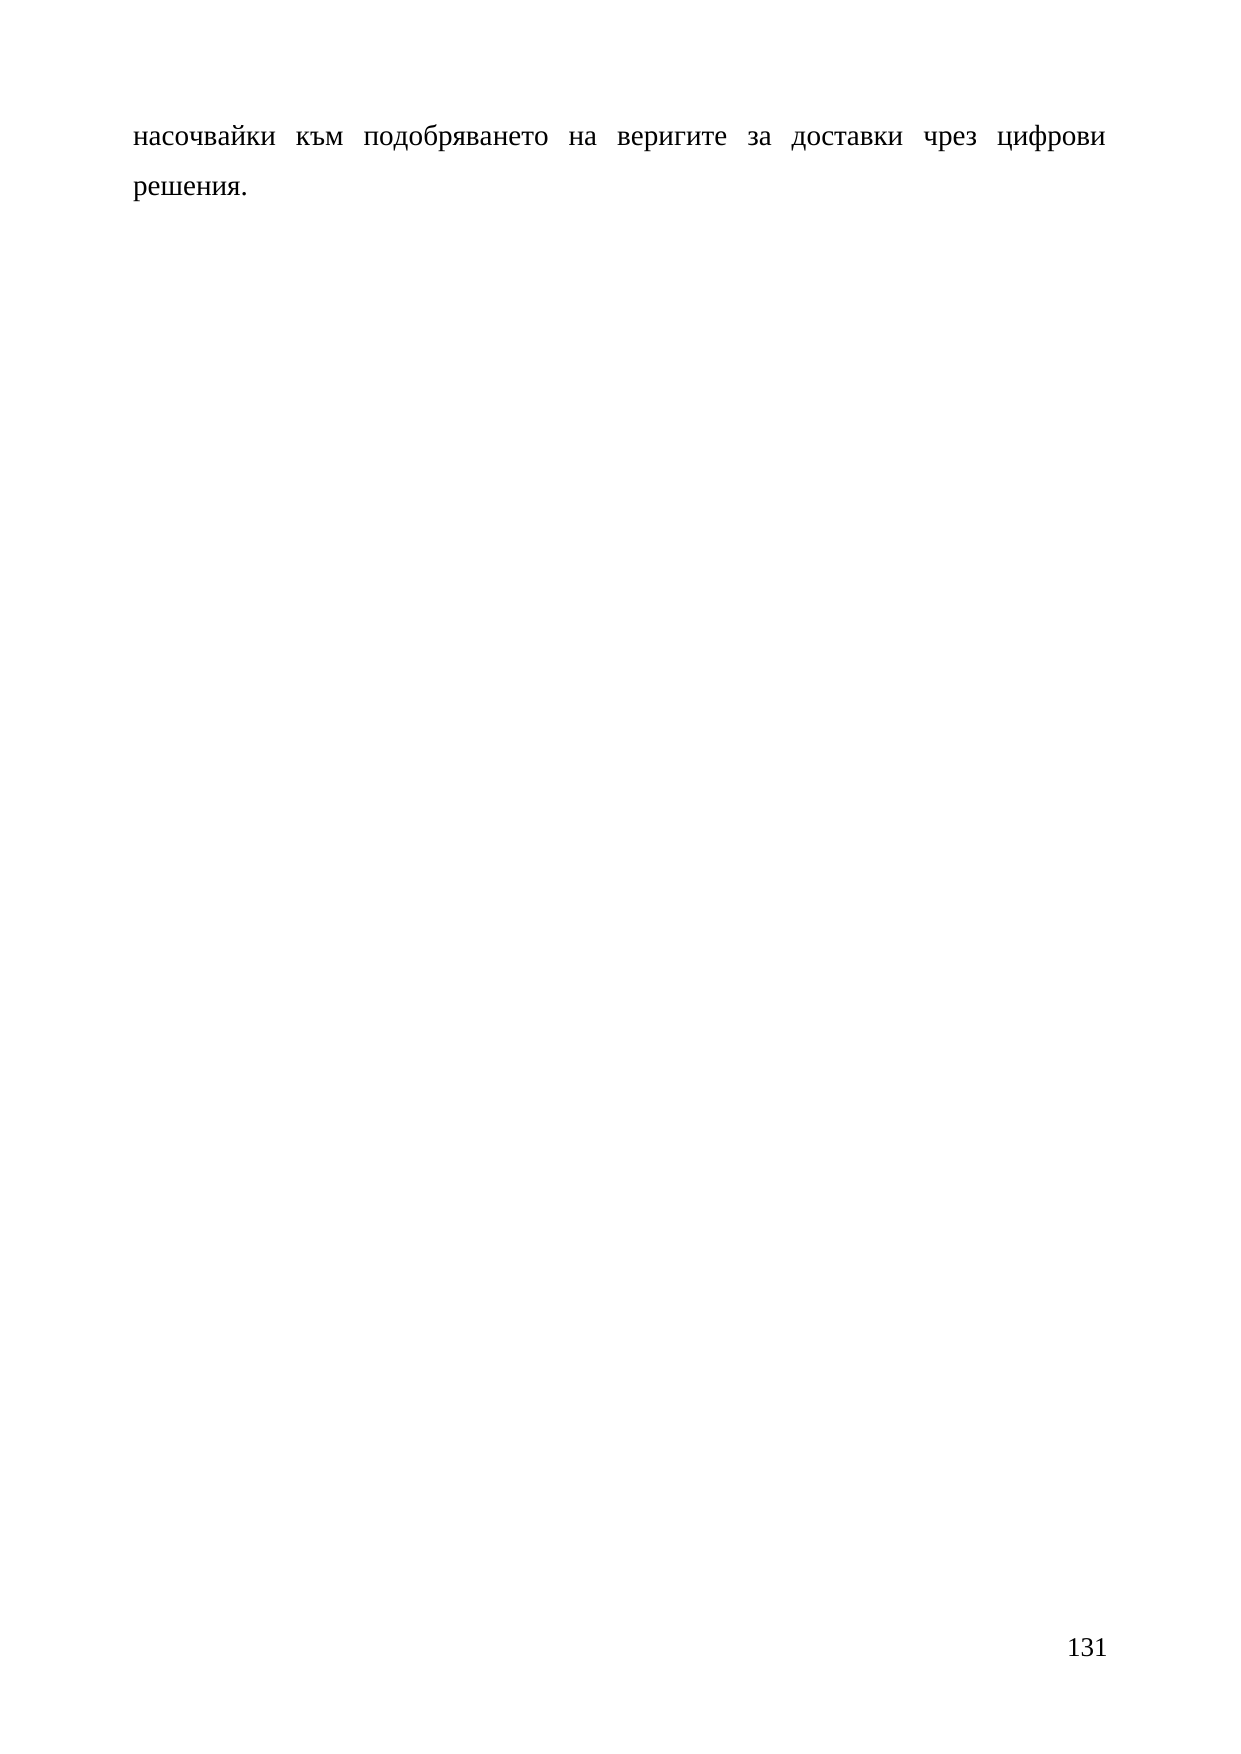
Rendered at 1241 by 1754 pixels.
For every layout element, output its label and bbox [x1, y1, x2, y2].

text [133, 118, 1107, 202]
